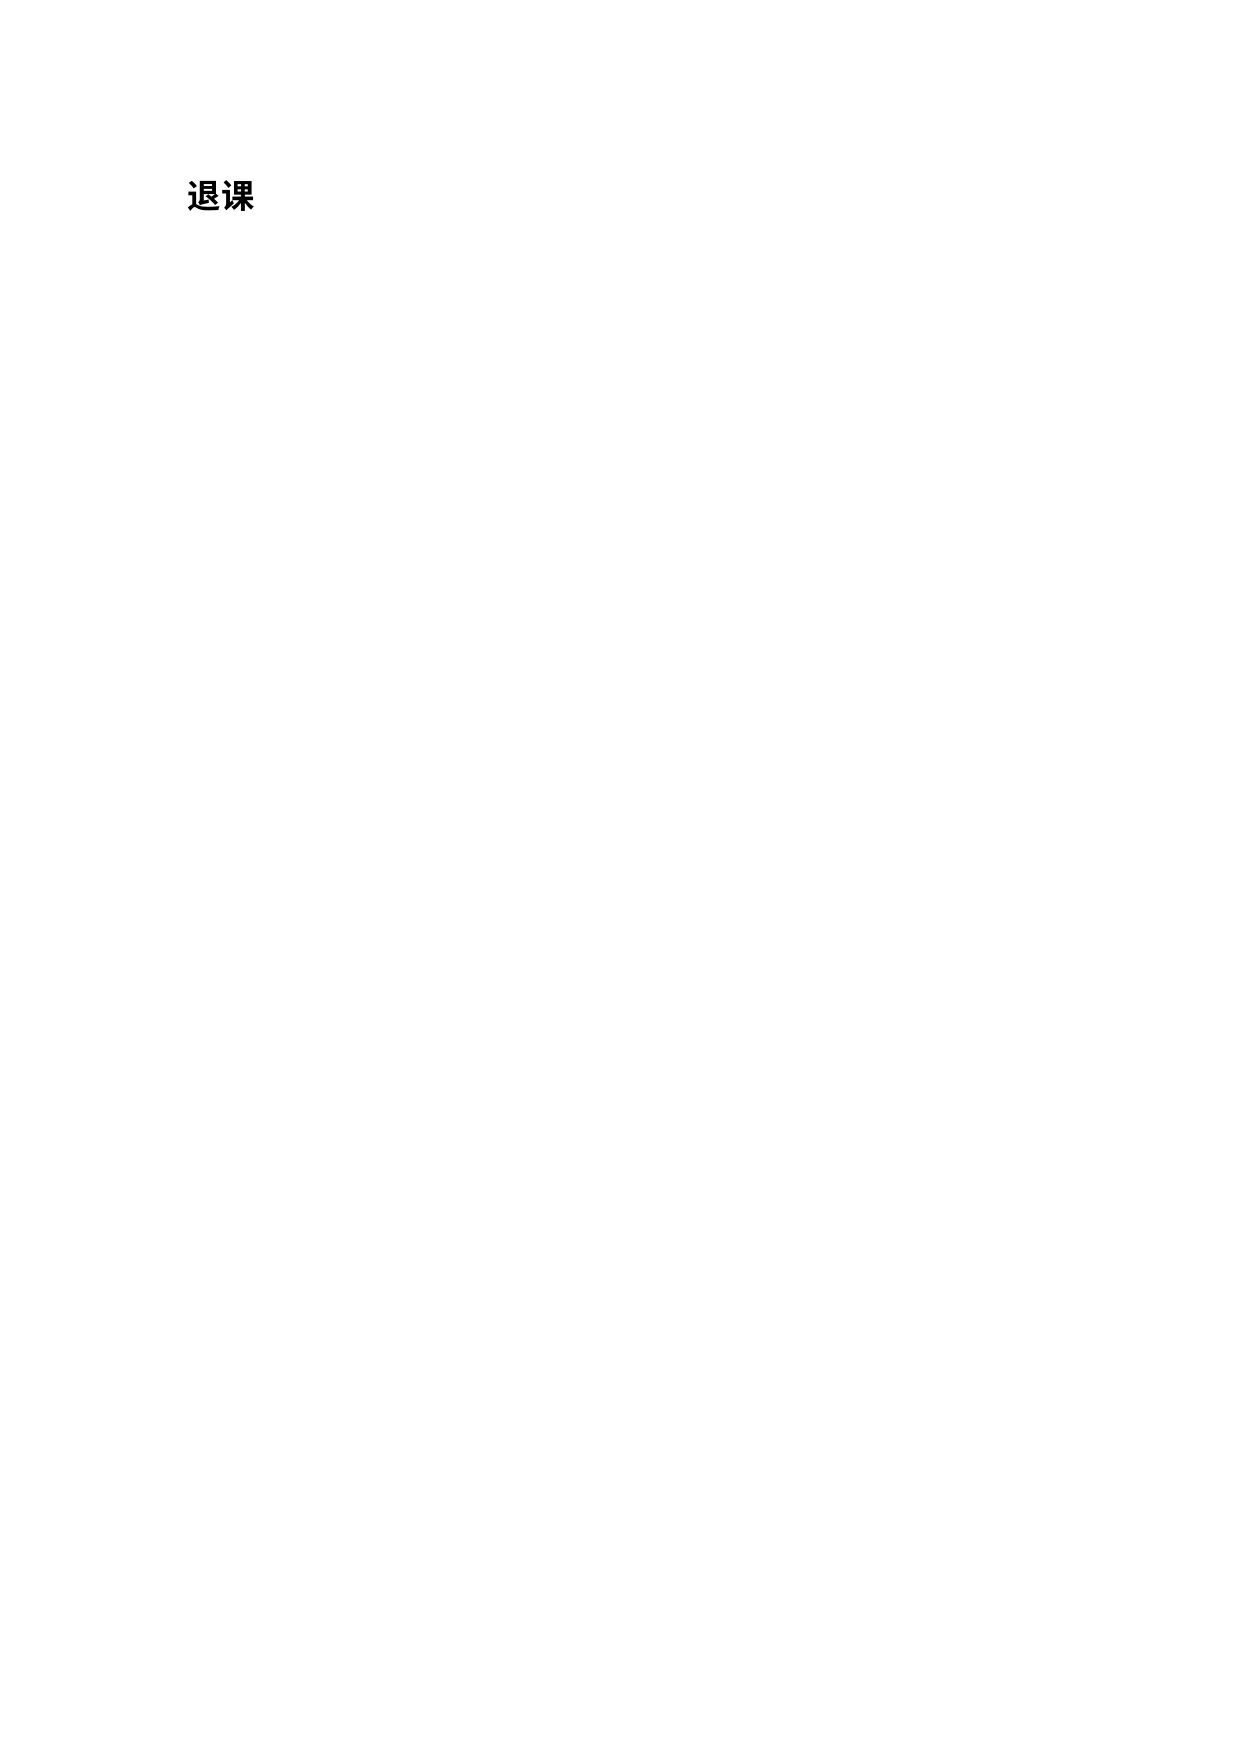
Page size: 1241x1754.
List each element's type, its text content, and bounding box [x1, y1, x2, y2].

subtitle 退课 [187, 162, 1053, 227]
